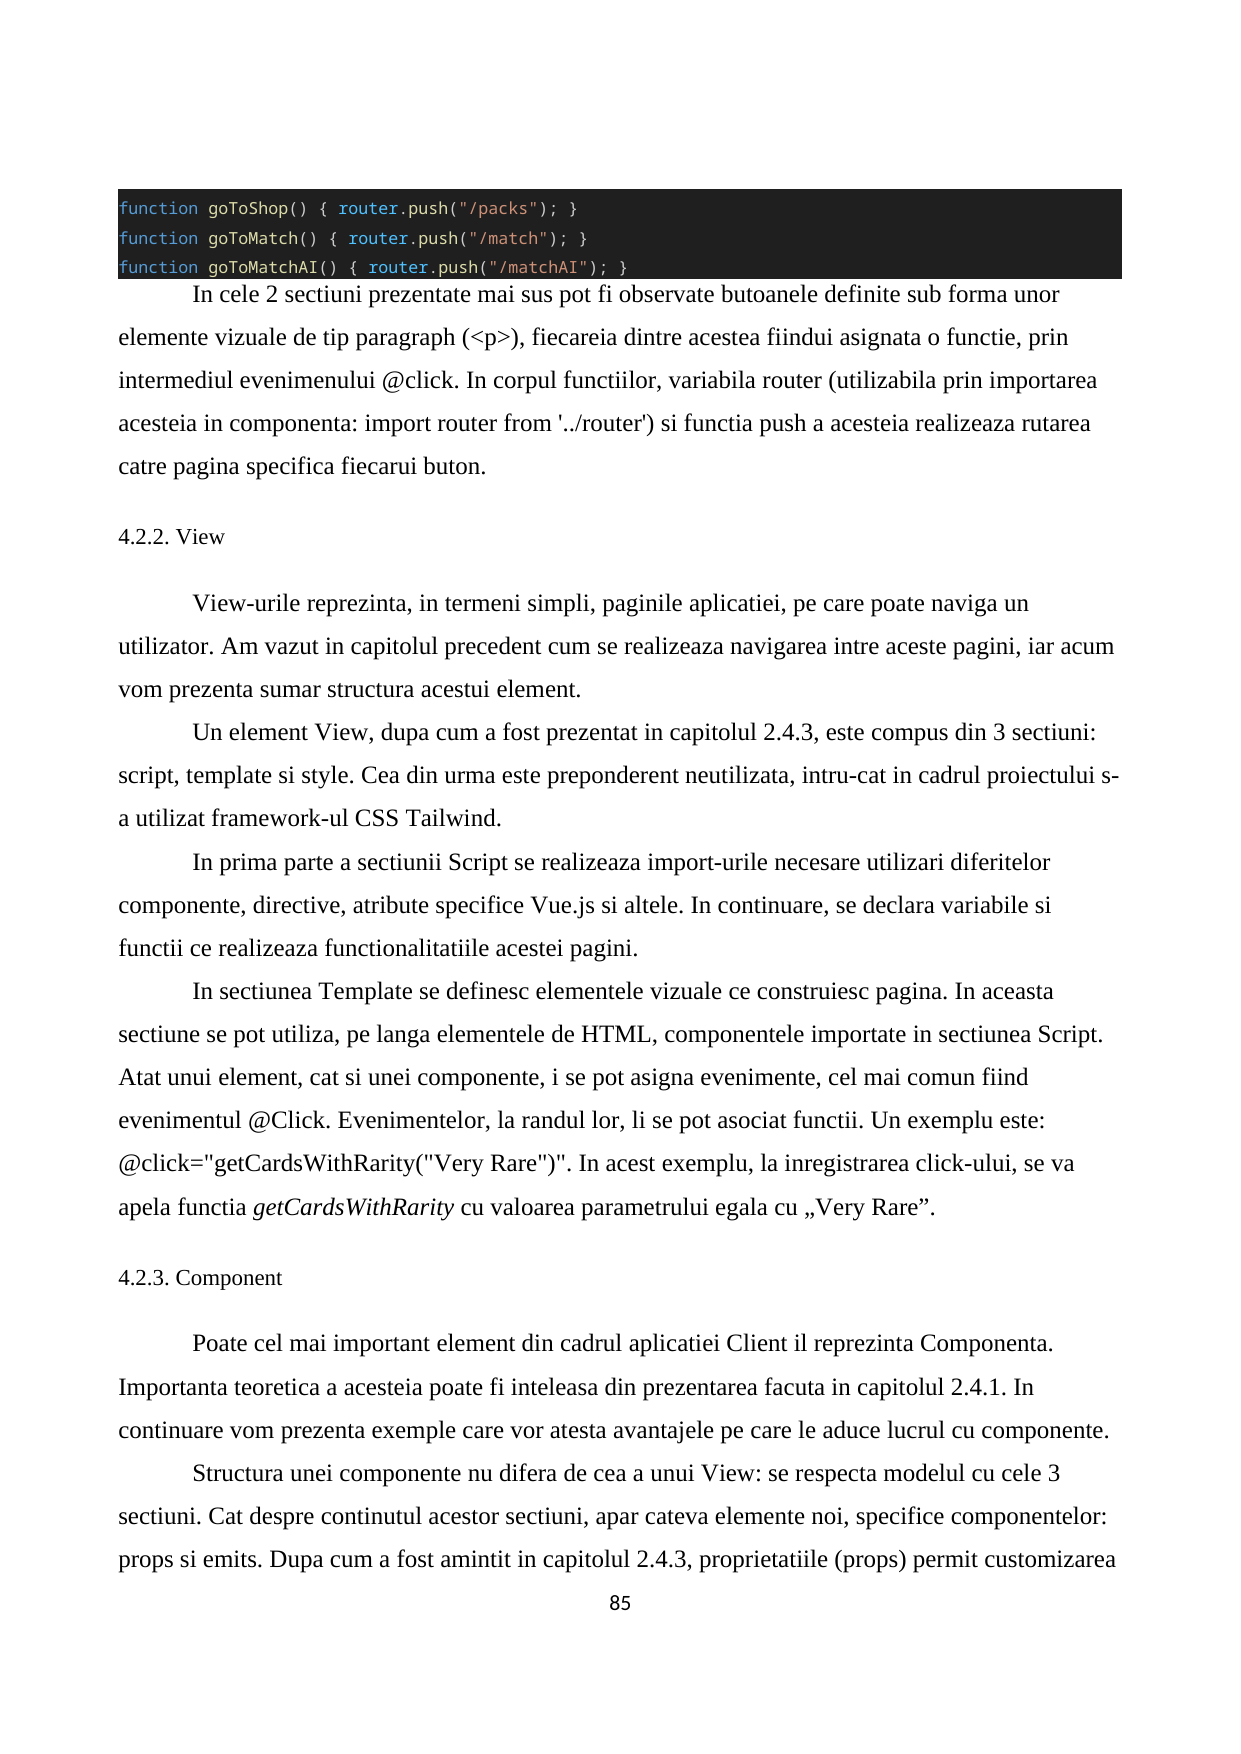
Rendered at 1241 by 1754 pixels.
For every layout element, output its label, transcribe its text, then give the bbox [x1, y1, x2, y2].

text View-urile reprezinta, in termeni simpli, paginile aplicatiei, pe care poate naviga un utilizator. Am vazut in capitolul precedent cum se realizeaza navigarea intre aceste pagini, iar acum vom prezenta sumar structura acestui element. [118, 588, 1122, 703]
text function goToMatchAI() { router.push("/matchAI"); } [118, 249, 1122, 279]
text In prima parte a sectiunii Script se realizeaza import-urile necesare utilizari diferitelor componente, directive, atribute specifice Vue.js si altele. In continuare, se declara variabile si functii ce realizeaza functionalitatiile acestei pagini. [118, 847, 1122, 962]
text In sectiunea Template se definesc elementele vizuale ce construiesc pagina. In aceasta sectiune se pot utiliza, pe langa elementele de HTML, componentele importate in sectiunea Script. Atat unui element, cat si unei componente, i se pot asigna evenimente, cel mai comun fiind evenimentul @Click. Evenimentelor, la randul lor, li se pot asociat functii. Un exemplu este: @click="getCardsWithRarity("Very Rare")". In acest exemplu, la inregistrarea click-ului, se va apela functia getCardsWithRarity cu valoarea parametrului egala cu „Very Rare”. [118, 976, 1122, 1220]
text Poate cel mai important element din cadrul aplicatiei Client il reprezinta Componenta. Importanta teoretica a acesteia poate fi inteleasa din prezentarea facuta in capitolul 2.4.1. In continuare vom prezenta exemple care vor atesta avantajele pe care le aduce lucrul cu componente. [118, 1328, 1122, 1443]
text function goToShop() { router.push("/packs"); } [118, 189, 1122, 219]
text 4.2.3. Component [118, 1264, 1122, 1290]
text In cele 2 sectiuni prezentate mai sus pot fi observate butoanele definite sub forma unor elemente vizuale de tip paragraph (<p>), fiecareia dintre acestea fiindui asignata o functie, prin intermediul evenimenului @click. In corpul functiilor, variabila router (utilizabila prin importarea acesteia in componenta: import router from '../router') si functia push a acesteia realizeaza rutarea catre pagina specifica fiecarui buton. [118, 279, 1122, 480]
text function goToMatch() { router.push("/match"); } [118, 219, 1122, 249]
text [118, 1458, 1122, 1573]
text Un element View, dupa cum a fost prezentat in capitolul 2.4.3, este compus din 3 sectiuni: script, template si style. Cea din urma este preponderent neutilizata, intru-cat in cadrul proiectului s-a utilizat framework-ul CSS Tailwind. [118, 717, 1122, 832]
text 4.2.2. View [118, 523, 1122, 550]
